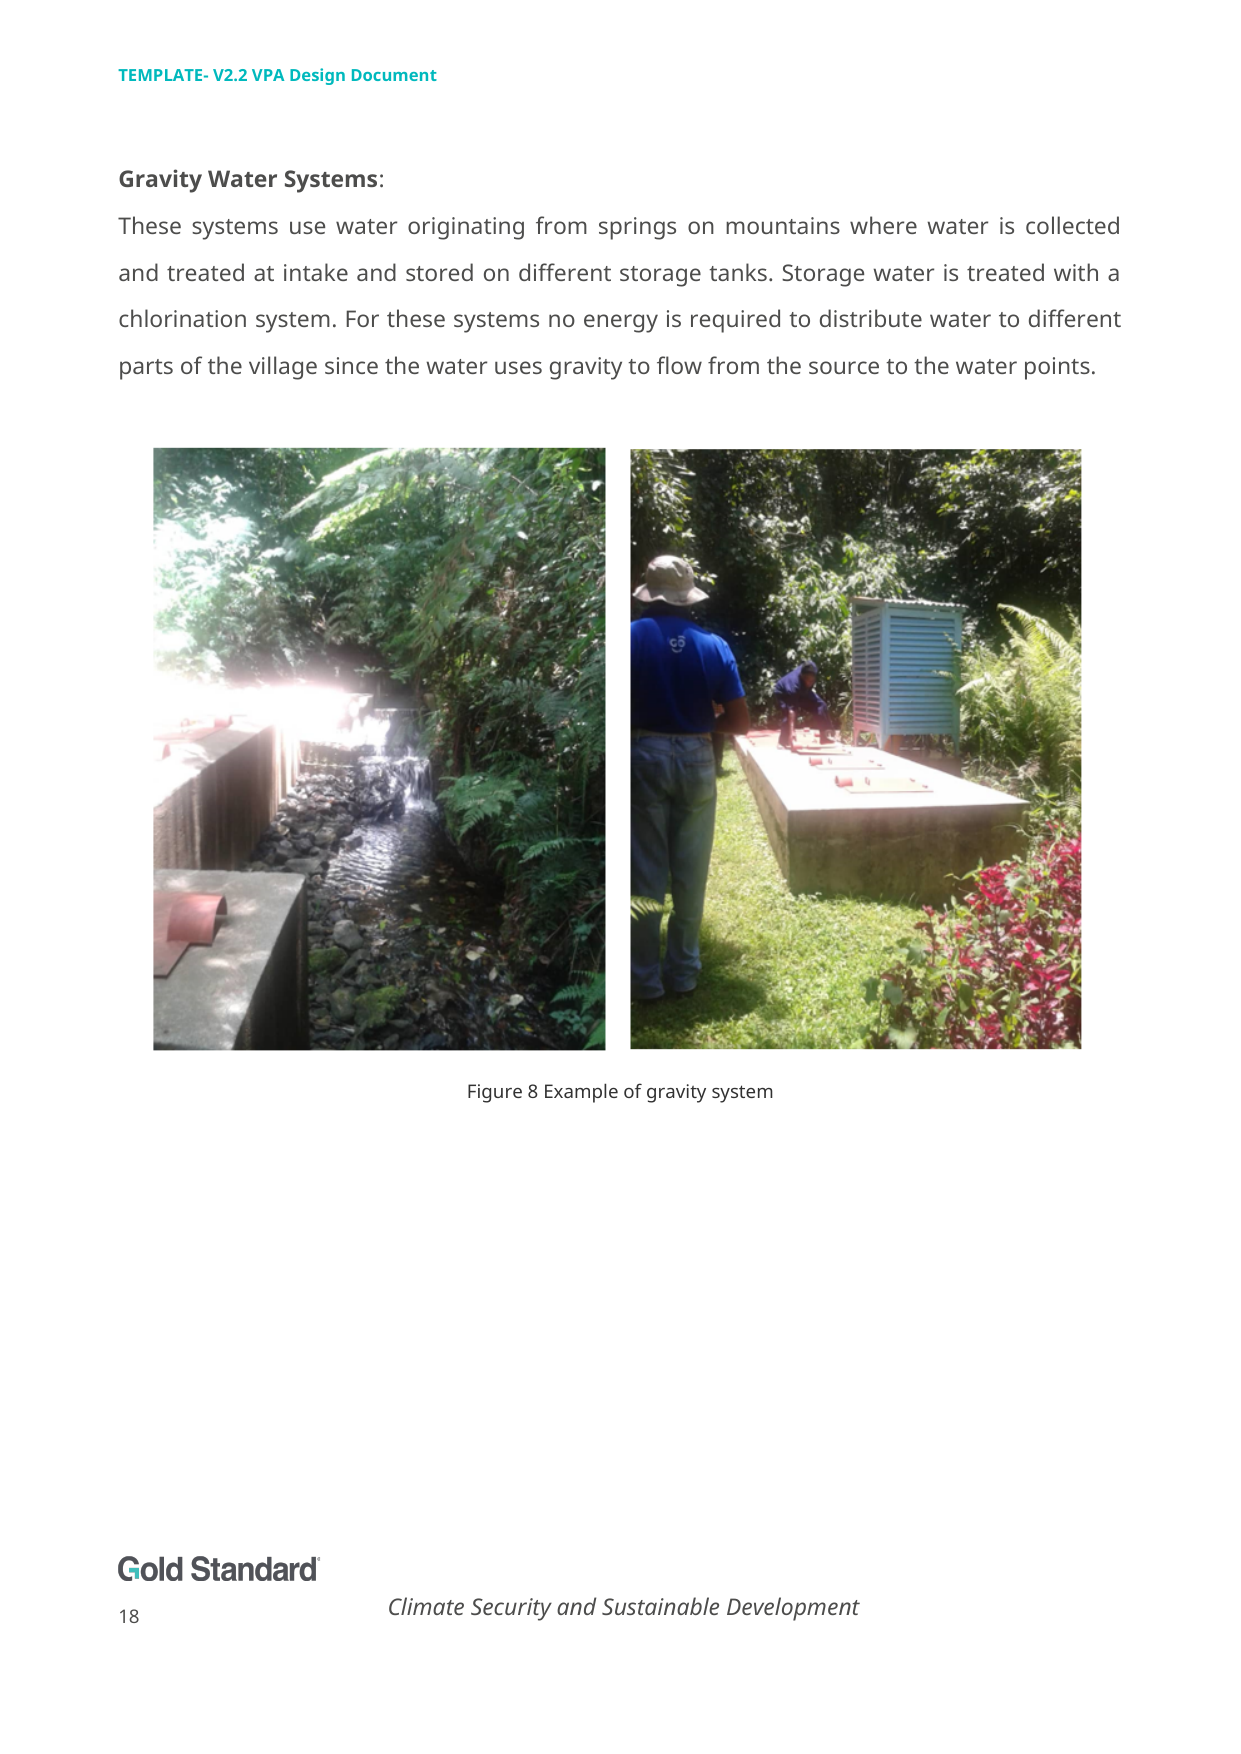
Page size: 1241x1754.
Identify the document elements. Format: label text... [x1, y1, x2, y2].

text Gravity Water Systems: [118, 163, 1122, 194]
picture [118, 1556, 321, 1581]
text Figure 8 Example of gravity system [118, 1078, 1122, 1104]
text These systems use water originating from springs on mountains where water is collected and treated at intake and stored on different storage tanks. Storage water is treated with a chlorination system. For these systems no energy is required to distribute water to different parts of the village since the water uses gravity to flow from the source to the water points. [118, 210, 1122, 382]
picture [147, 444, 1094, 1063]
